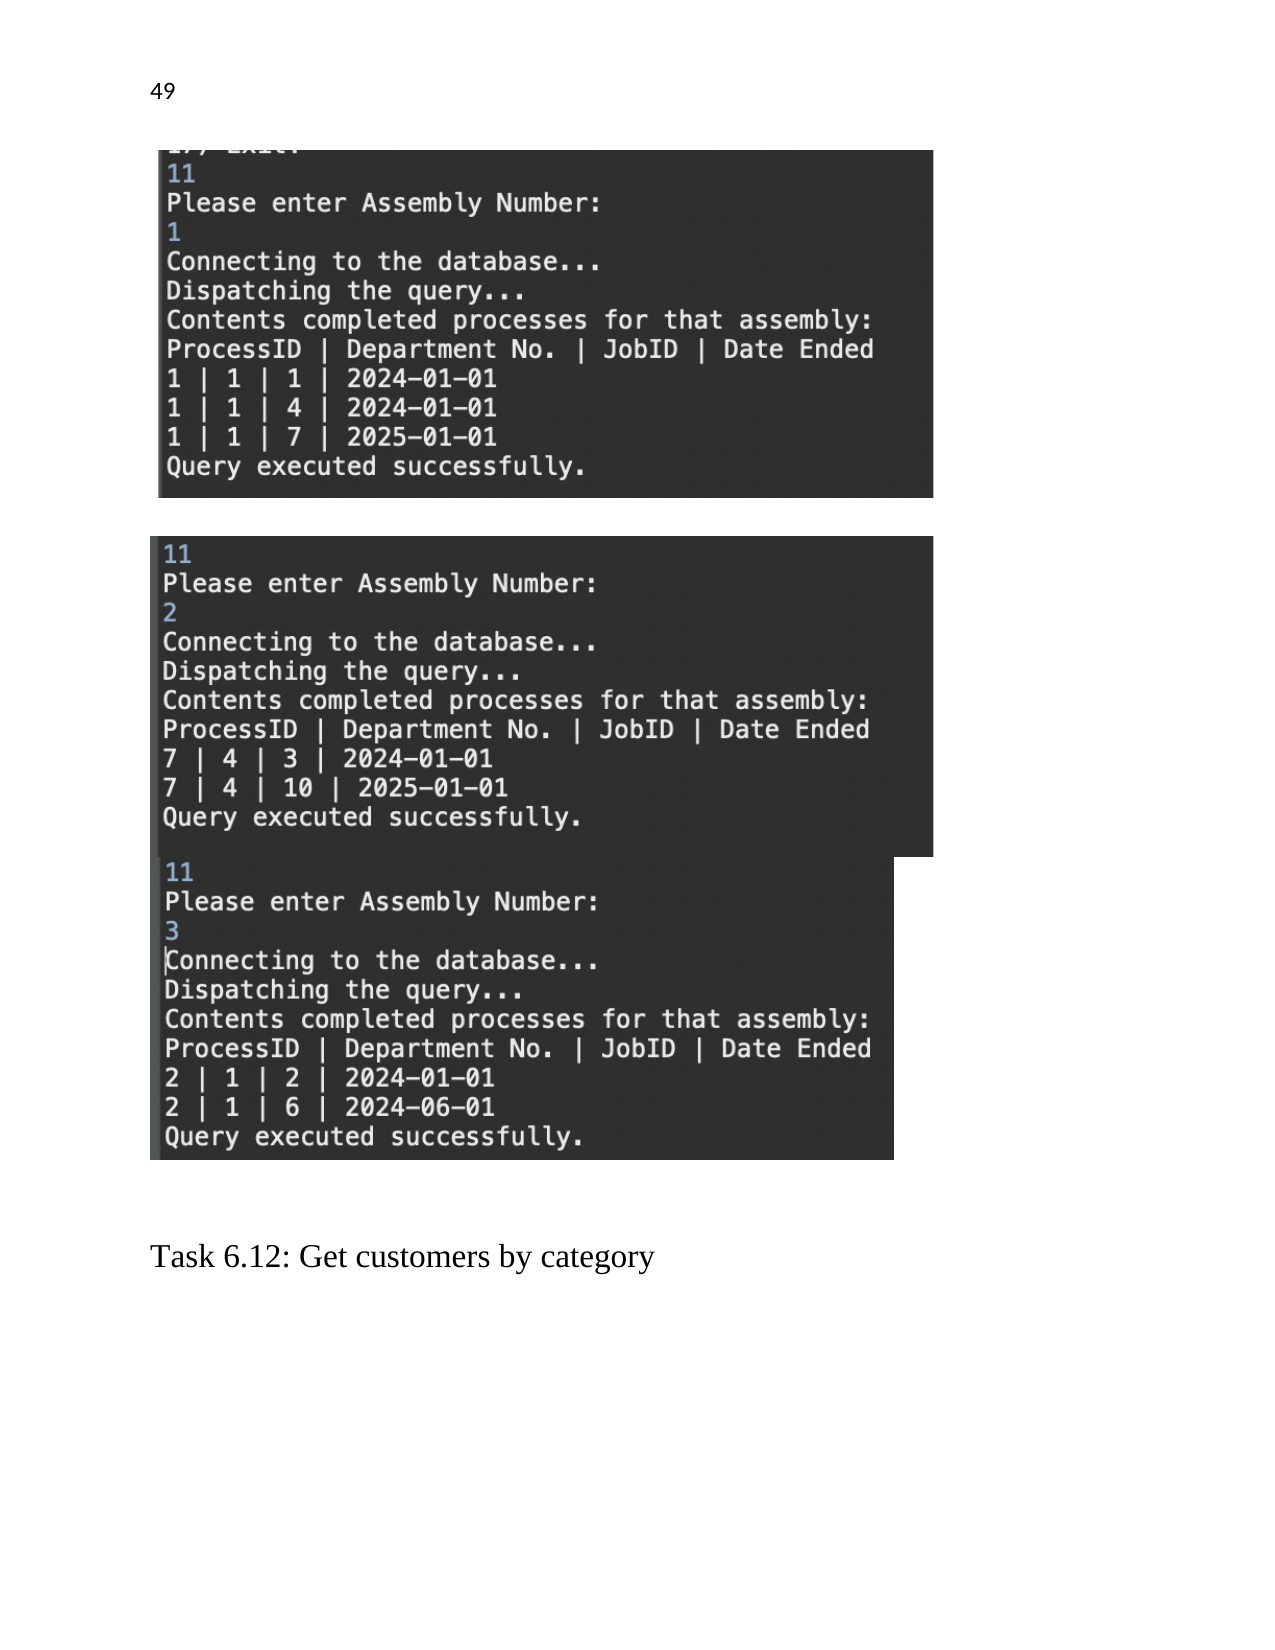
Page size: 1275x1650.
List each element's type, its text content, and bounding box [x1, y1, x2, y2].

picture [150, 536, 934, 1160]
picture [158, 150, 934, 498]
text Task 6.12: Get customers by category [150, 1236, 1125, 1274]
